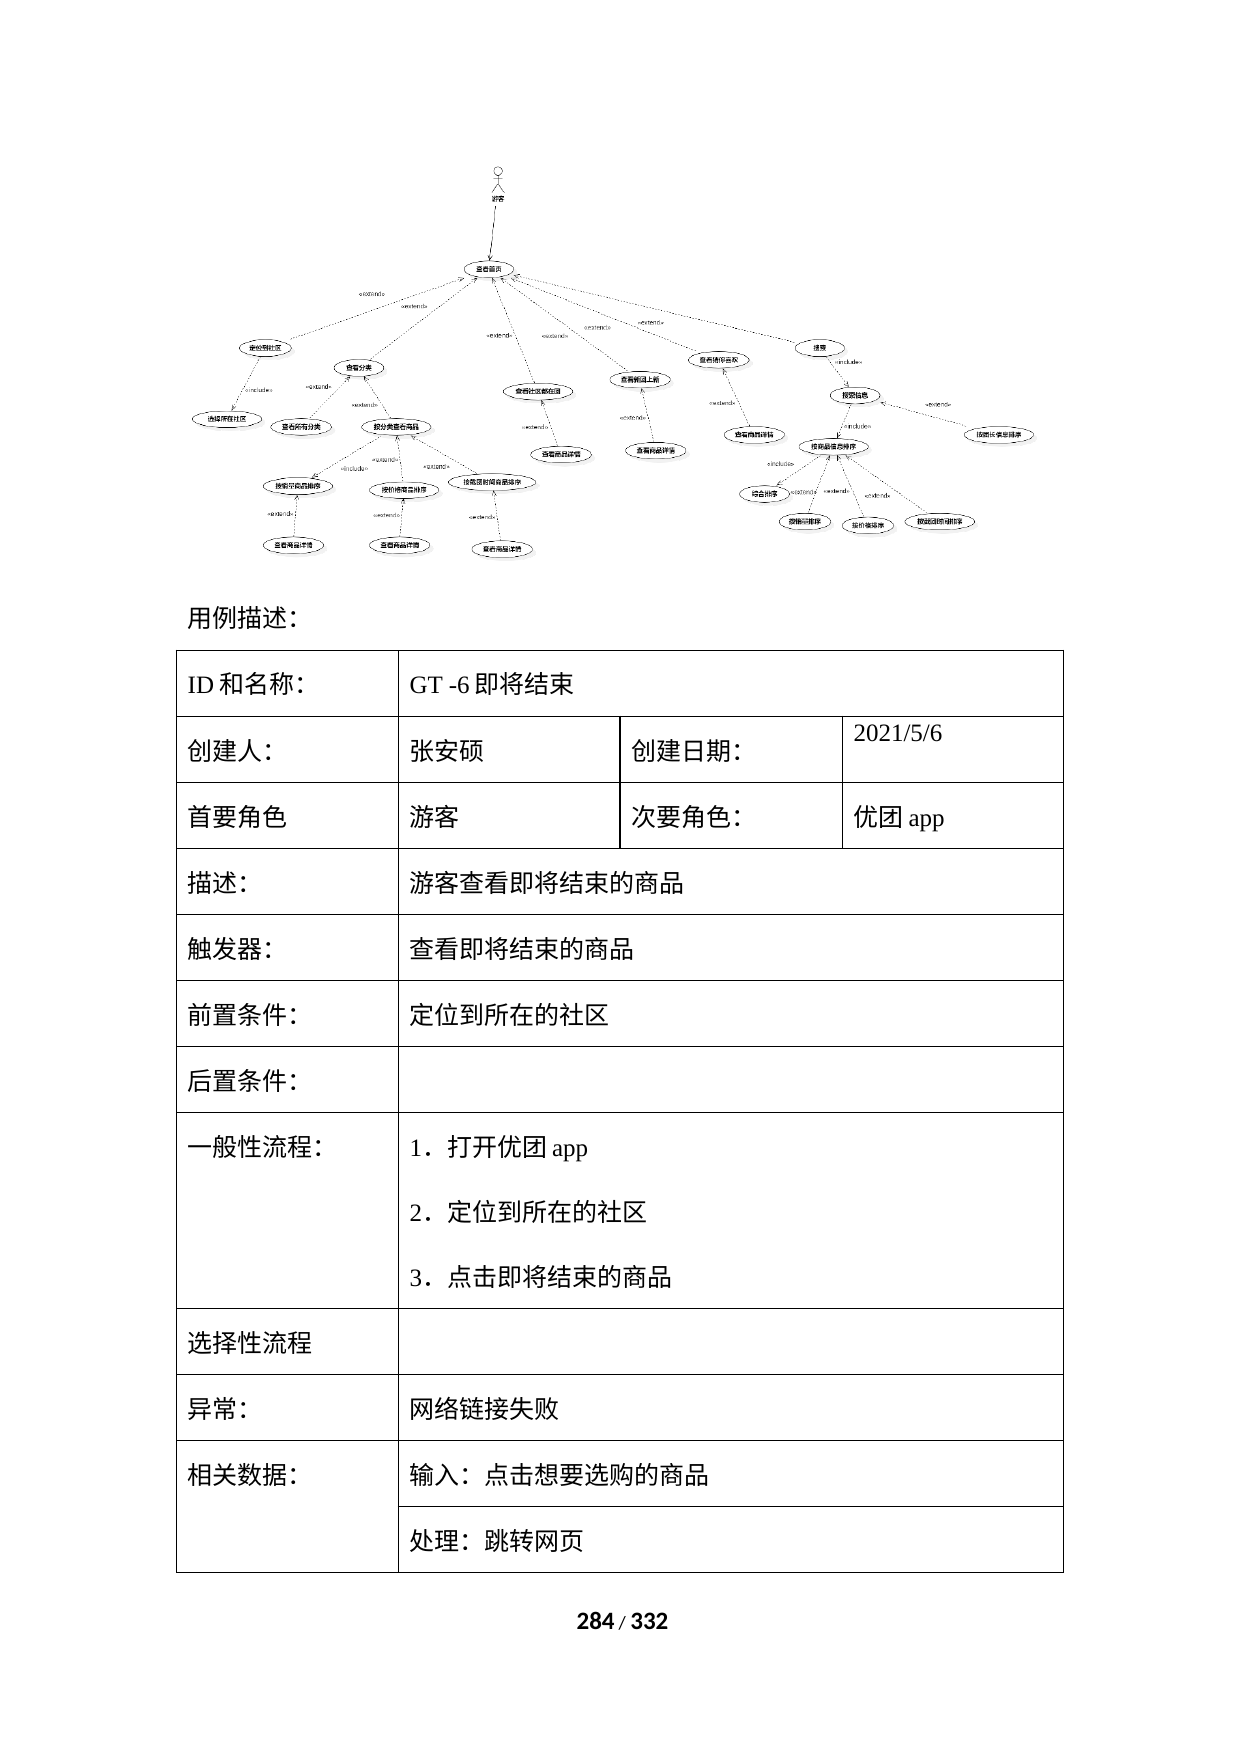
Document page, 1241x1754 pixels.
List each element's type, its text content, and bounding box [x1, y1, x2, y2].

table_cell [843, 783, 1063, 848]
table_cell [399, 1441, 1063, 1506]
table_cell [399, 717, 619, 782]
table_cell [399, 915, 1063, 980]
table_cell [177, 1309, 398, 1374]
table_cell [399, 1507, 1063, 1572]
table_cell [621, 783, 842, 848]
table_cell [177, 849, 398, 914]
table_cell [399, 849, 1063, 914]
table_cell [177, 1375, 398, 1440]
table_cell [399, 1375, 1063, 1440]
text 用例描述： [187, 584, 1053, 649]
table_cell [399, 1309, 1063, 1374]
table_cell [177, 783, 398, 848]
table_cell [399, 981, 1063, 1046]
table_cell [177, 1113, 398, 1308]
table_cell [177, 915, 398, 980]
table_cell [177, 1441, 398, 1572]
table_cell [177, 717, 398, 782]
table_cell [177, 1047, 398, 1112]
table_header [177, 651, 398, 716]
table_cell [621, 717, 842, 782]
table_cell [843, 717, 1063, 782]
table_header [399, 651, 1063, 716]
picture [187, 162, 1053, 577]
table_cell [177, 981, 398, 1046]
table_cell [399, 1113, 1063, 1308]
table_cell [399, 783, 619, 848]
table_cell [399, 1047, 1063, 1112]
